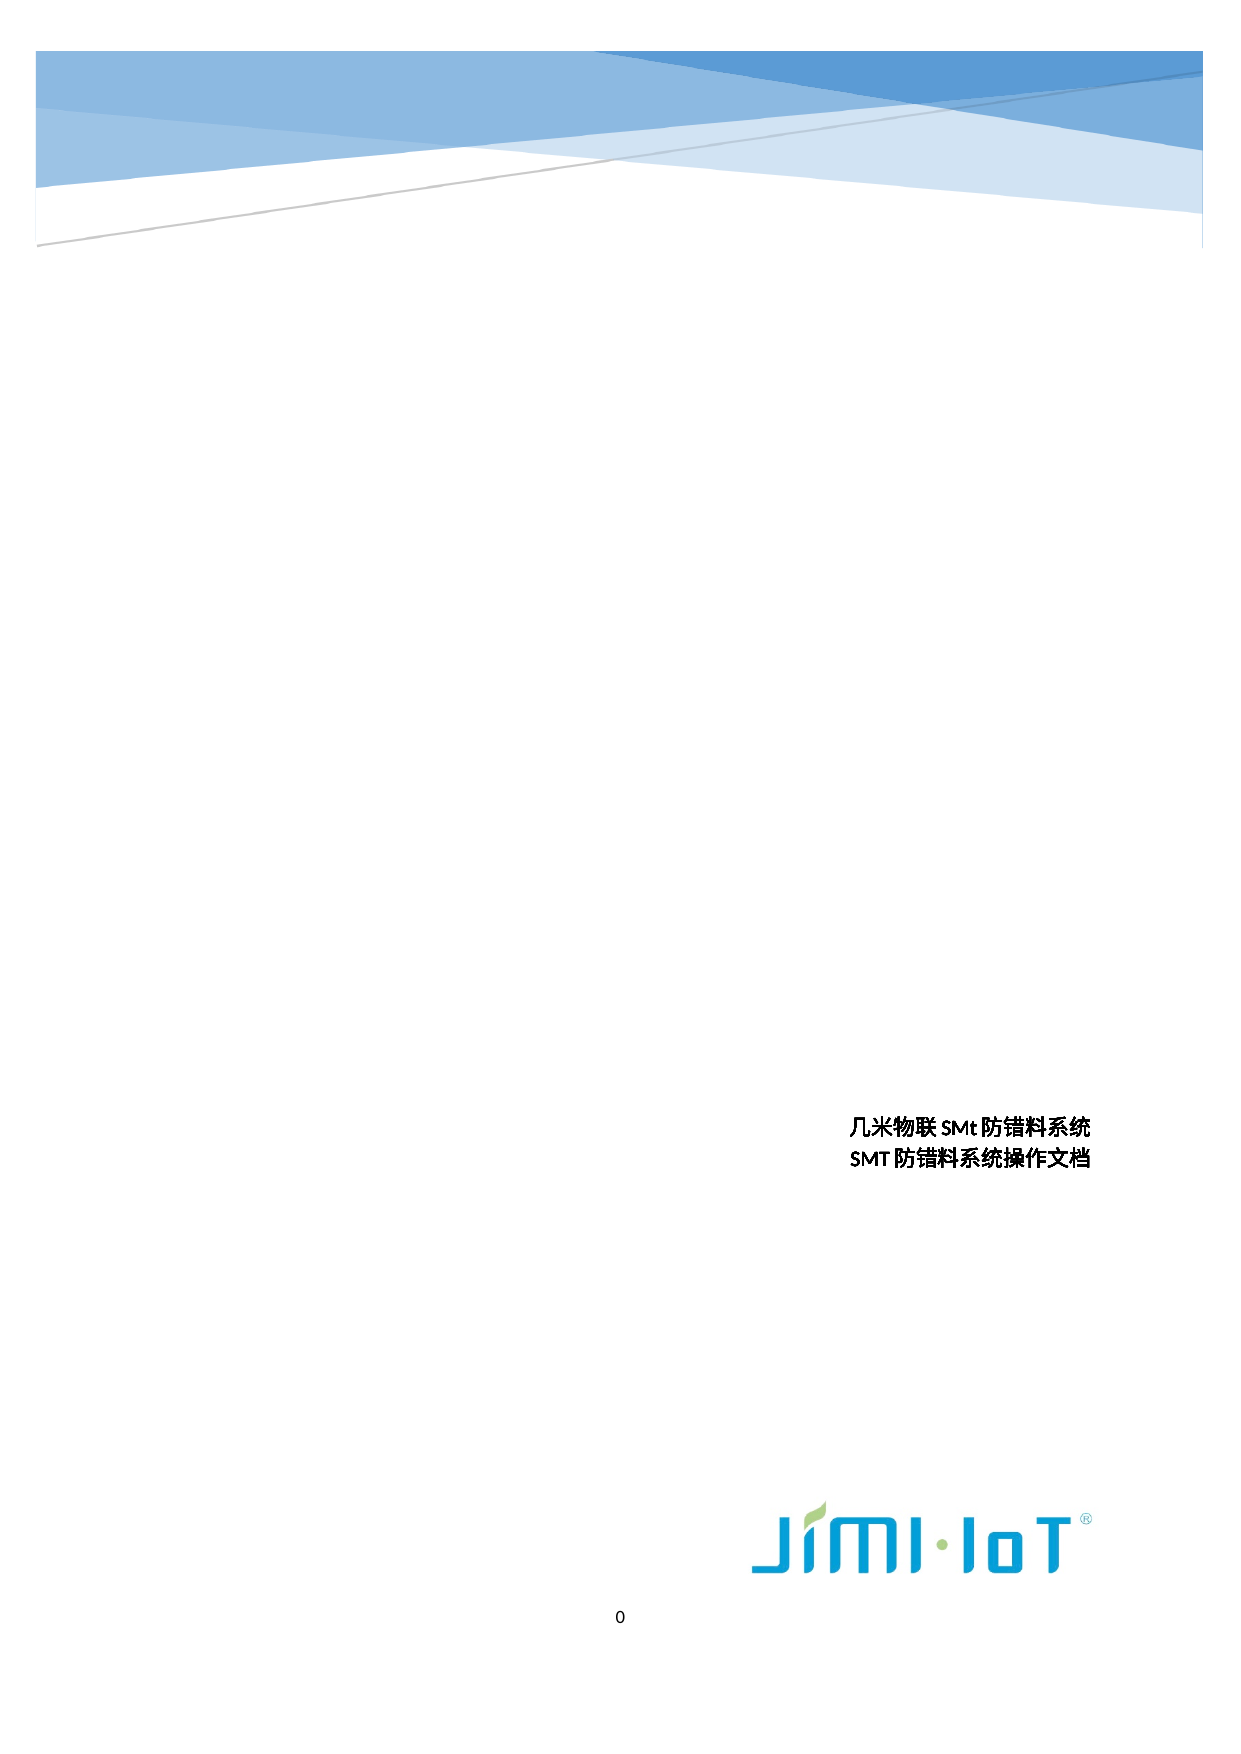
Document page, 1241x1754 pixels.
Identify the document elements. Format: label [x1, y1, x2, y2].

picture [737, 1485, 1111, 1596]
picture [35, 51, 1203, 263]
